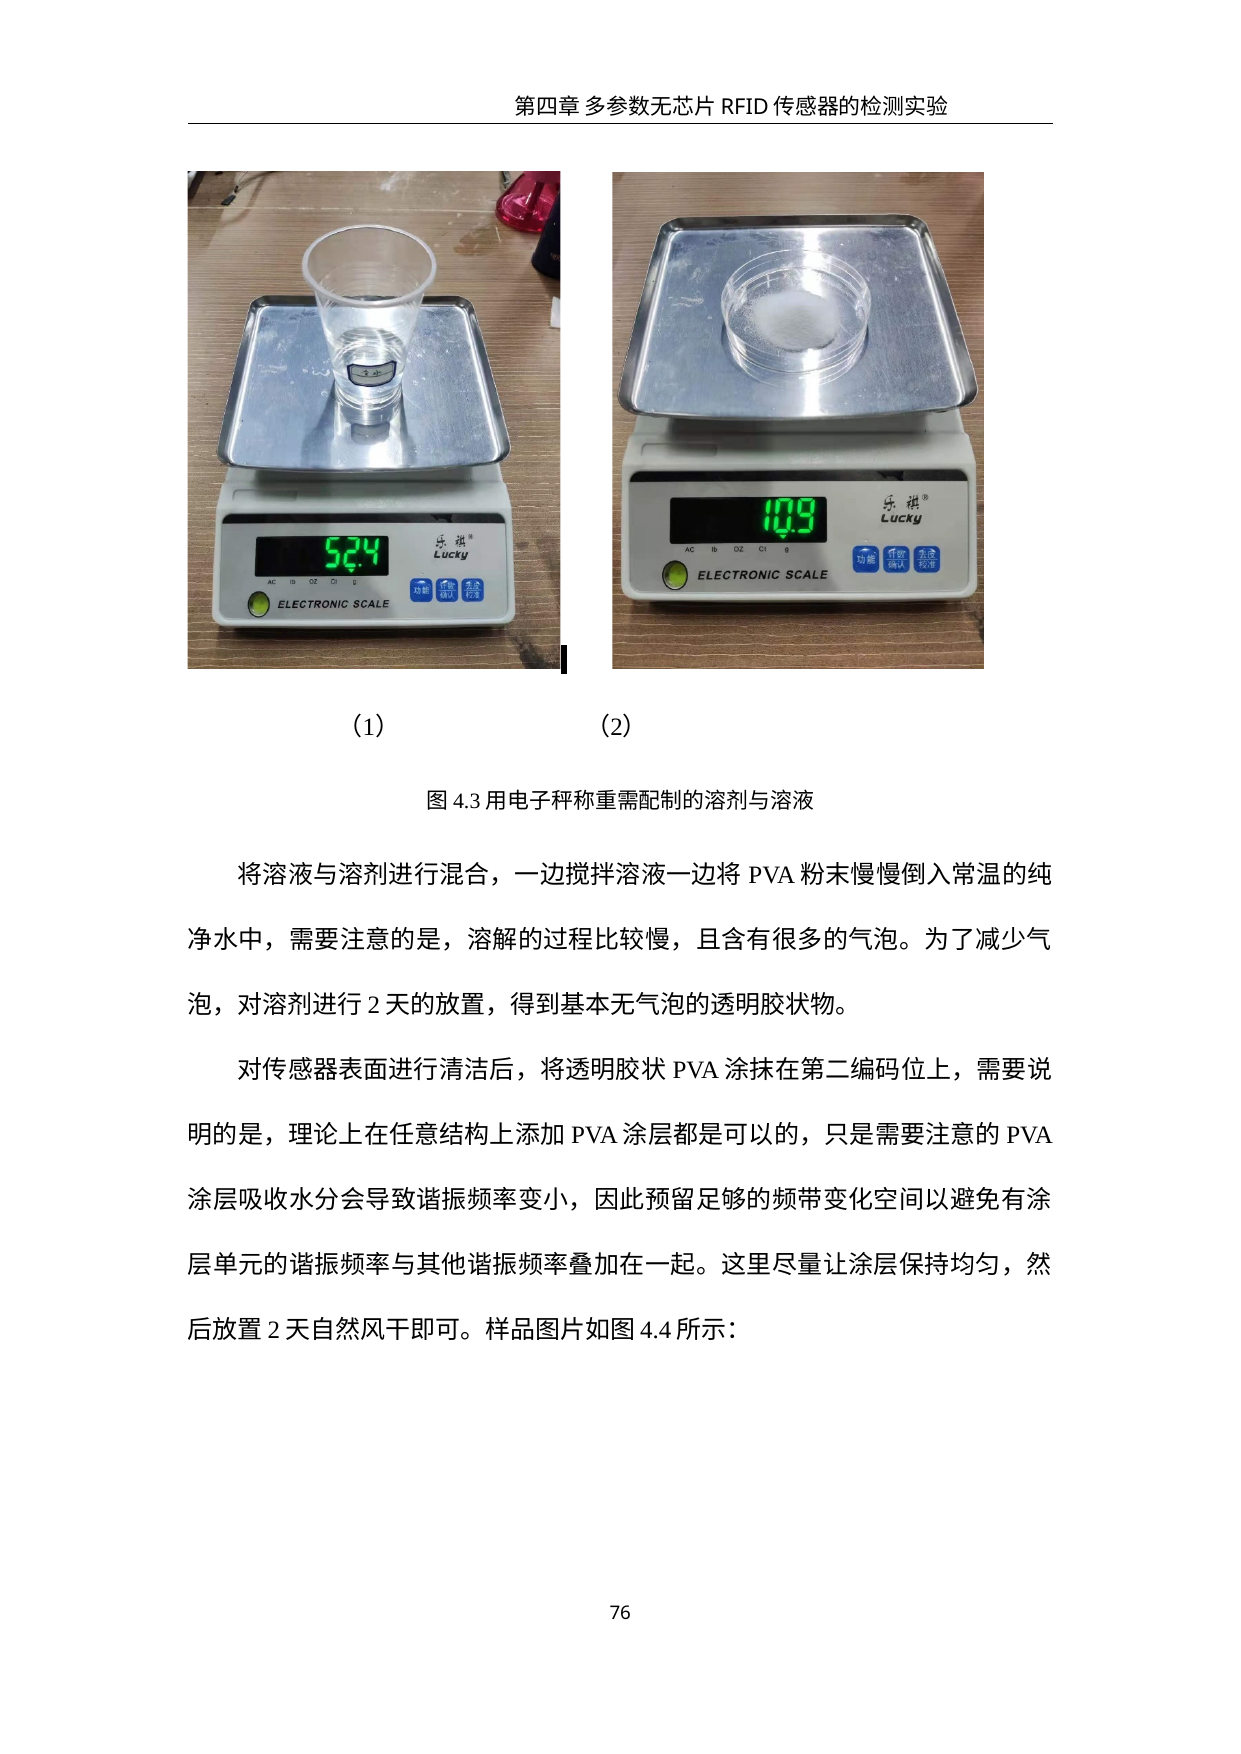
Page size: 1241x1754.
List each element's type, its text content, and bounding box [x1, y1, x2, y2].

text 图4.3 用电子秤称重需配制的溶剂与溶液 [187, 782, 1053, 815]
text （1） （2） [187, 692, 1053, 757]
text 对传感器表面进行清洁后，将透明胶状PVA涂抹在第二编码位上，需要说明的是，理论上在任意结构上添加PVA涂层都是可以的，只是需要注意的PVA涂层吸收水分会导致谐振频率变小，因此预留足够的频带变化空间以避免有涂层单元的谐振频率与其他谐振频率叠加在一起。这里尽量让涂层保持均匀，然后放置2天自然风干即可。样品图片如图4.4所示： [187, 1035, 1053, 1360]
picture [612, 172, 984, 669]
text 将溶液与溶剂进行混合，一边搅拌溶液一边将PVA粉末慢慢倒入常温的纯净水中，需要注意的是，溶解的过程比较慢，且含有很多的气泡。为了减少气泡，对溶剂进行2天的放置，得到基本无气泡的透明胶状物。 [187, 840, 1053, 1035]
picture [187, 171, 561, 669]
